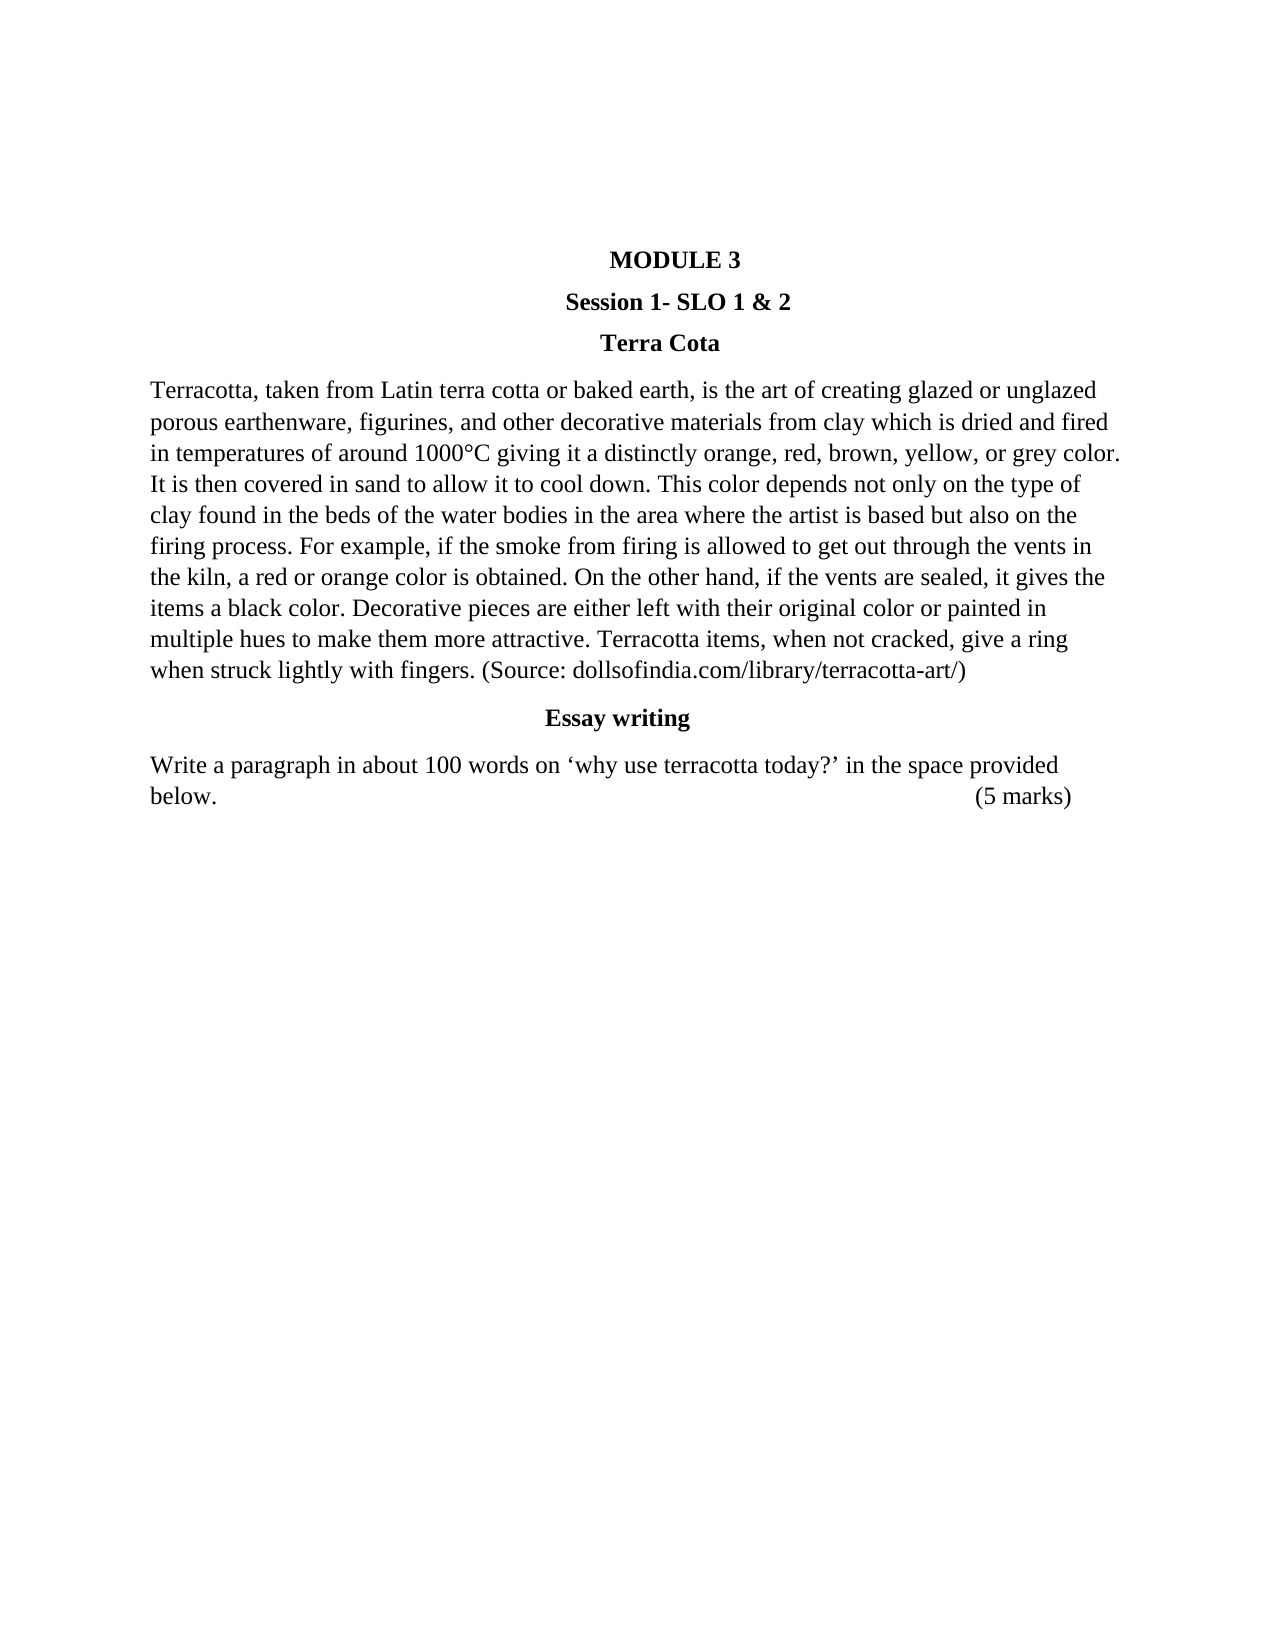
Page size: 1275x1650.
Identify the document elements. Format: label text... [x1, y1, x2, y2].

text Write a paragraph in about 100 words on ‘why use terracotta today?’ in the space provided below. (5 marks) [150, 750, 1125, 810]
text Session 1- SLO 1 & 2 [150, 287, 1125, 315]
text Essay writing [150, 703, 1125, 731]
text MODULE 3 [150, 245, 1125, 274]
text Terracotta, taken from Latin terra cotta or baked earth, is the art of creating glazed or unglazed porous earthenware, figurines, and other decorative materials from clay which is dried and fired in temperatures of around 1000°C giving it a distinctly orange, red, brown, yellow, or grey color. It is then covered in sand to allow it to cool down. This color depends not only on the type of clay found in the beds of the water bodies in the area where the artist is based but also on the firing process. For example, if the smoke from firing is allowed to get out through the vents in the kiln, a red or orange color is obtained. On the other hand, if the vents are sealed, it gives the items a black color. Decorative pieces are either left with their original color or painted in multiple hues to make them more attractive. Terracotta items, when not cracked, give a ring when struck lightly with fingers. (Source: dollsofindia.com/library/terracotta-art/) [150, 376, 1125, 684]
text Terra Cota [150, 328, 1125, 357]
